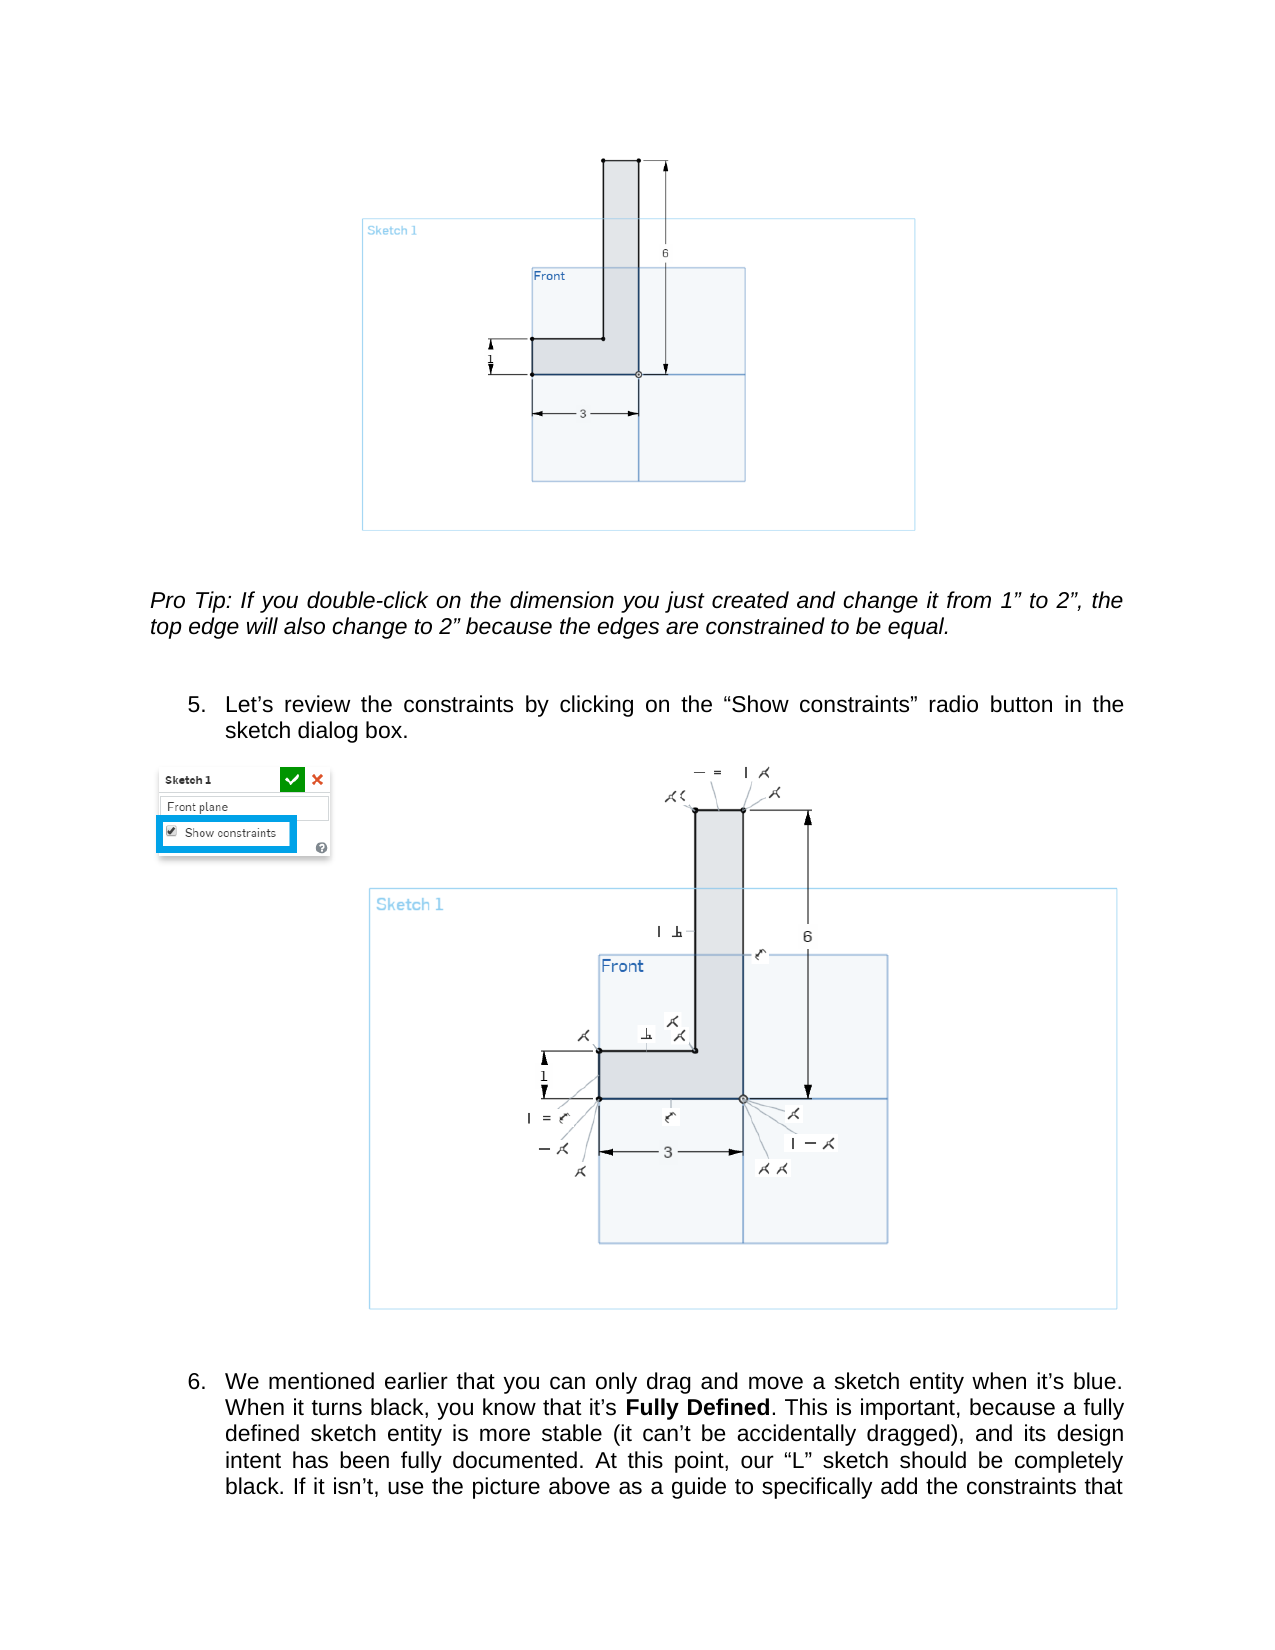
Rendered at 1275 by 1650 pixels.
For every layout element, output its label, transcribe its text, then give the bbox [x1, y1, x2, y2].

list Let’s review the constraints by clicking on the “Show constraints” radio button in the sketch dialog box. [187, 691, 1125, 743]
picture [354, 150, 921, 536]
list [187, 1368, 1125, 1499]
text Pro Tip: If you double-click on the dimension you just created and change it from 1” to 2”, the top edge will also change to 2” because the edges are constrained to be equal. [150, 587, 1125, 639]
picture [150, 755, 1125, 1317]
